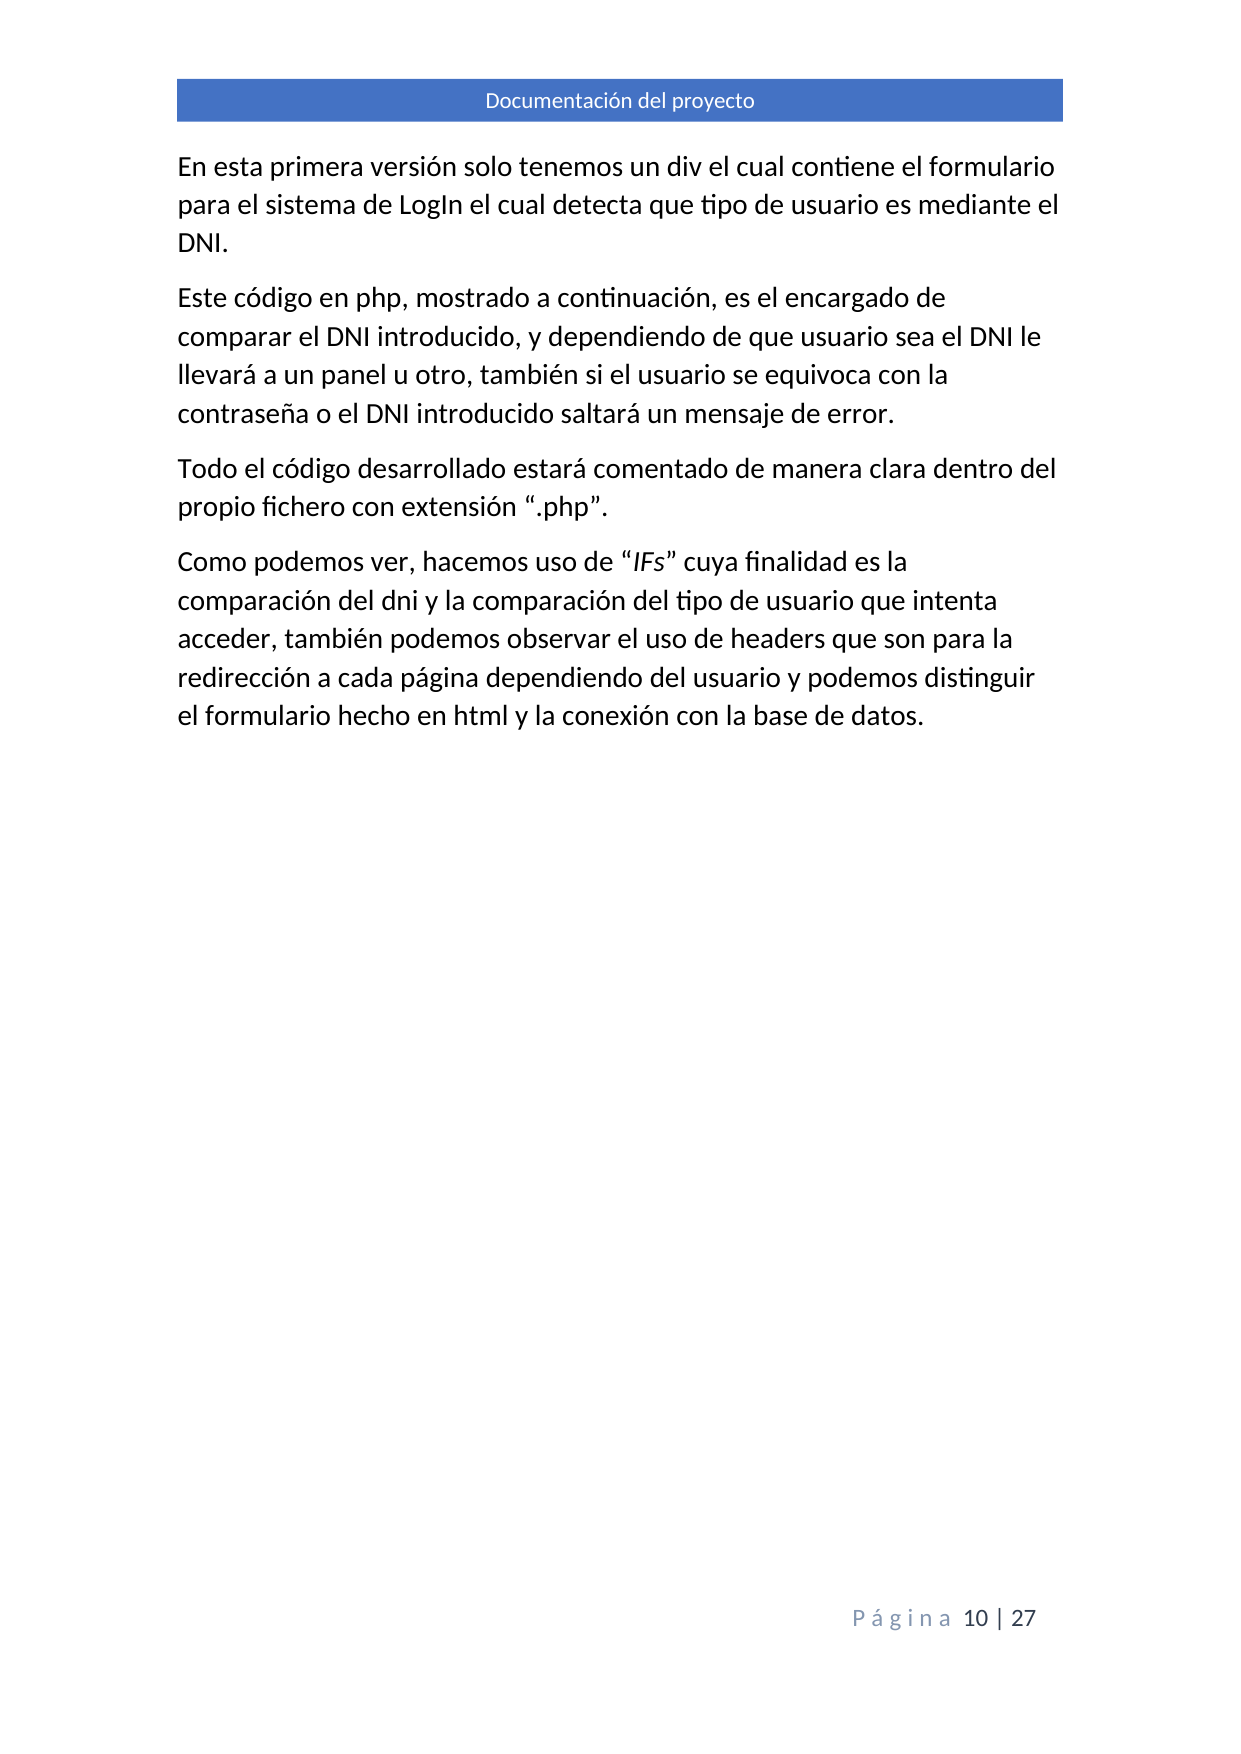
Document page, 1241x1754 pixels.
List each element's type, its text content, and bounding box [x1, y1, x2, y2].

text Este código en php, mostrado a continuación, es el encargado de comparar el DNI introducido, y dependiendo de que usuario sea el DNI le llevará a un panel u otro, también si el usuario se equivoca con la contraseña o el DNI introducido saltará un mensaje de error. [177, 279, 1063, 431]
text Como podemos ver, hacemos uso de “IFs” cuya finalidad es la comparación del dni y la comparación del tipo de usuario que intenta acceder, también podemos observar el uso de headers que son para la redirección a cada página dependiendo del usuario y podemos distinguir el formulario hecho en html y la conexión con la base de datos. [177, 543, 1063, 733]
text Todo el código desarrollado estará comentado de manera clara dentro del propio fichero con extensión “.php”. [177, 450, 1063, 524]
text En esta primera versión solo tenemos un div el cual contiene el formulario para el sistema de LogIn el cual detecta que tipo de usuario es mediante el DNI. [177, 148, 1063, 260]
